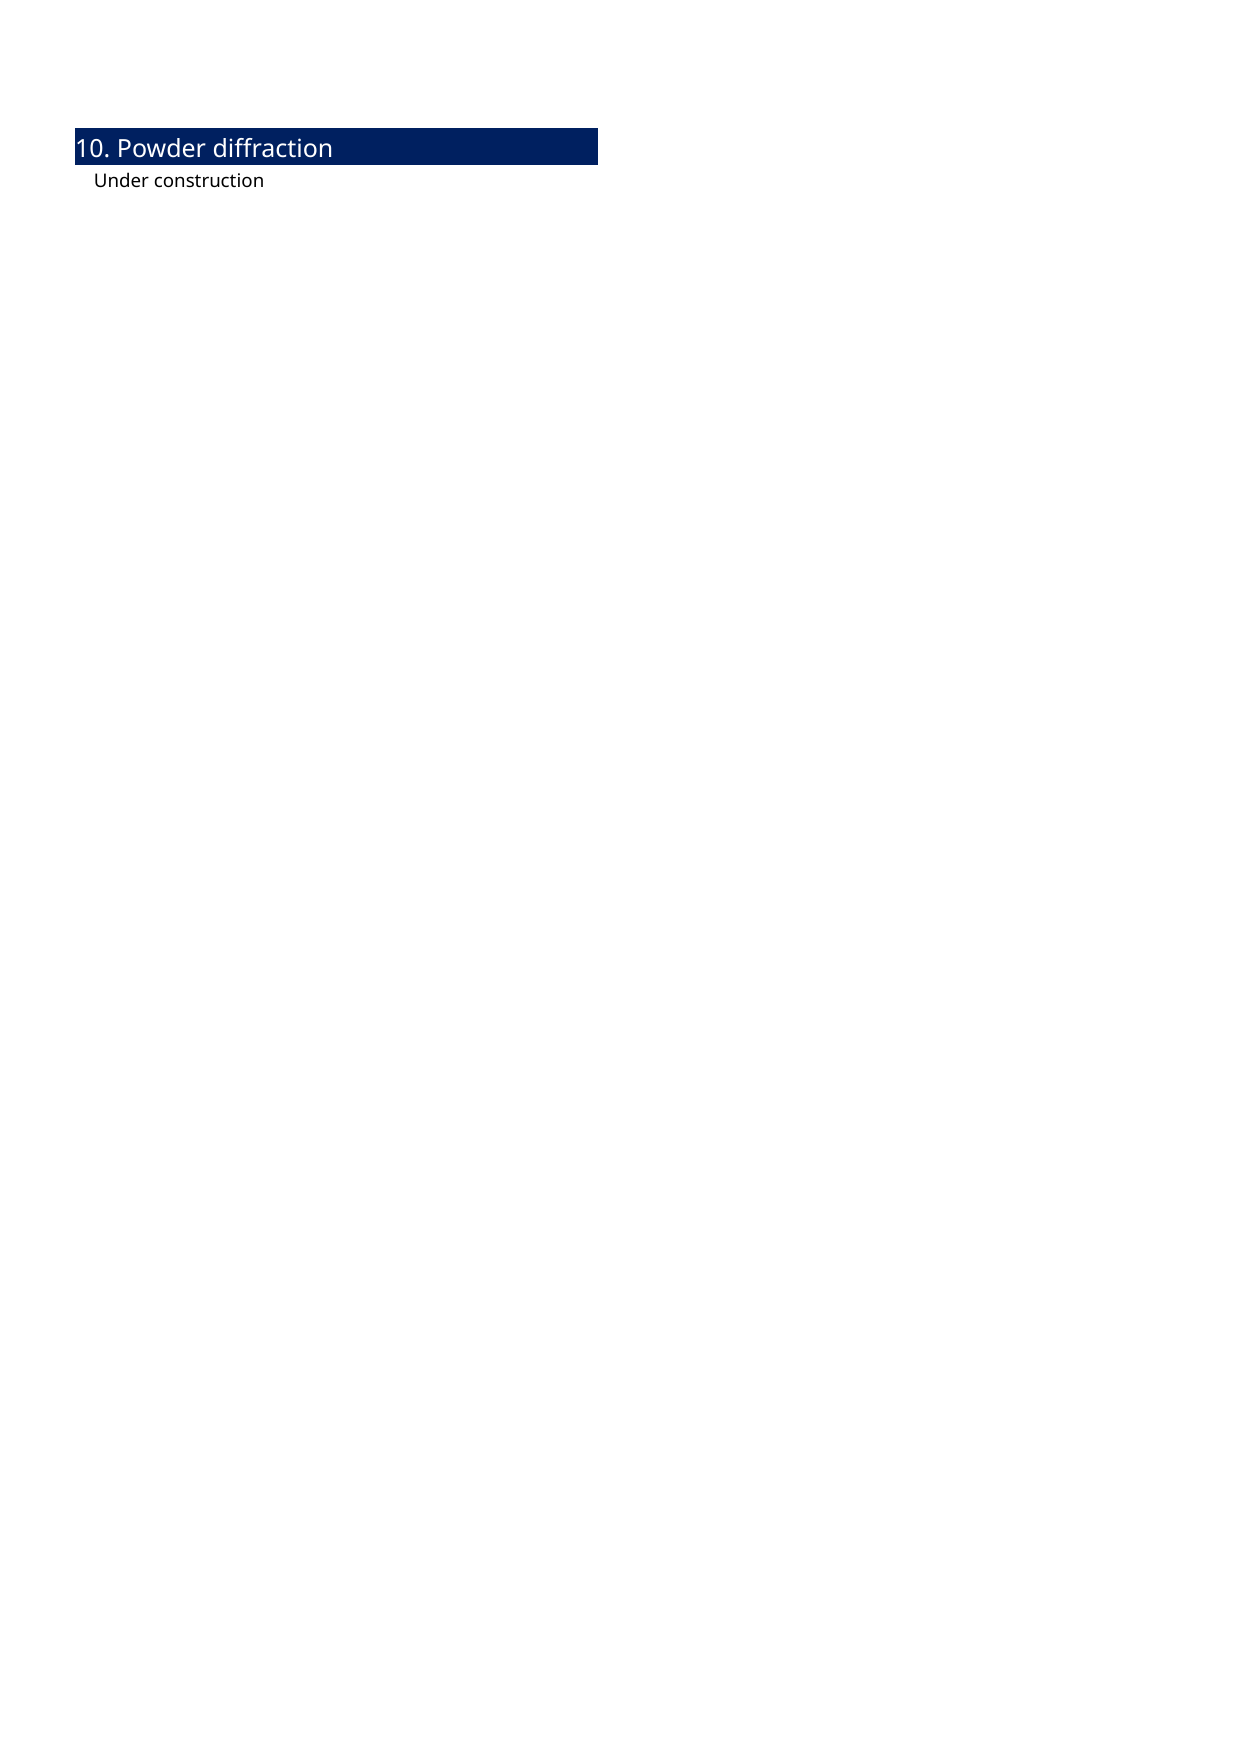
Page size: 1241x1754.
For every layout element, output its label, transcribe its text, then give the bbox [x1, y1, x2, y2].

text Under construction [75, 165, 598, 192]
subtitle 10. Powder diffraction [75, 128, 598, 165]
